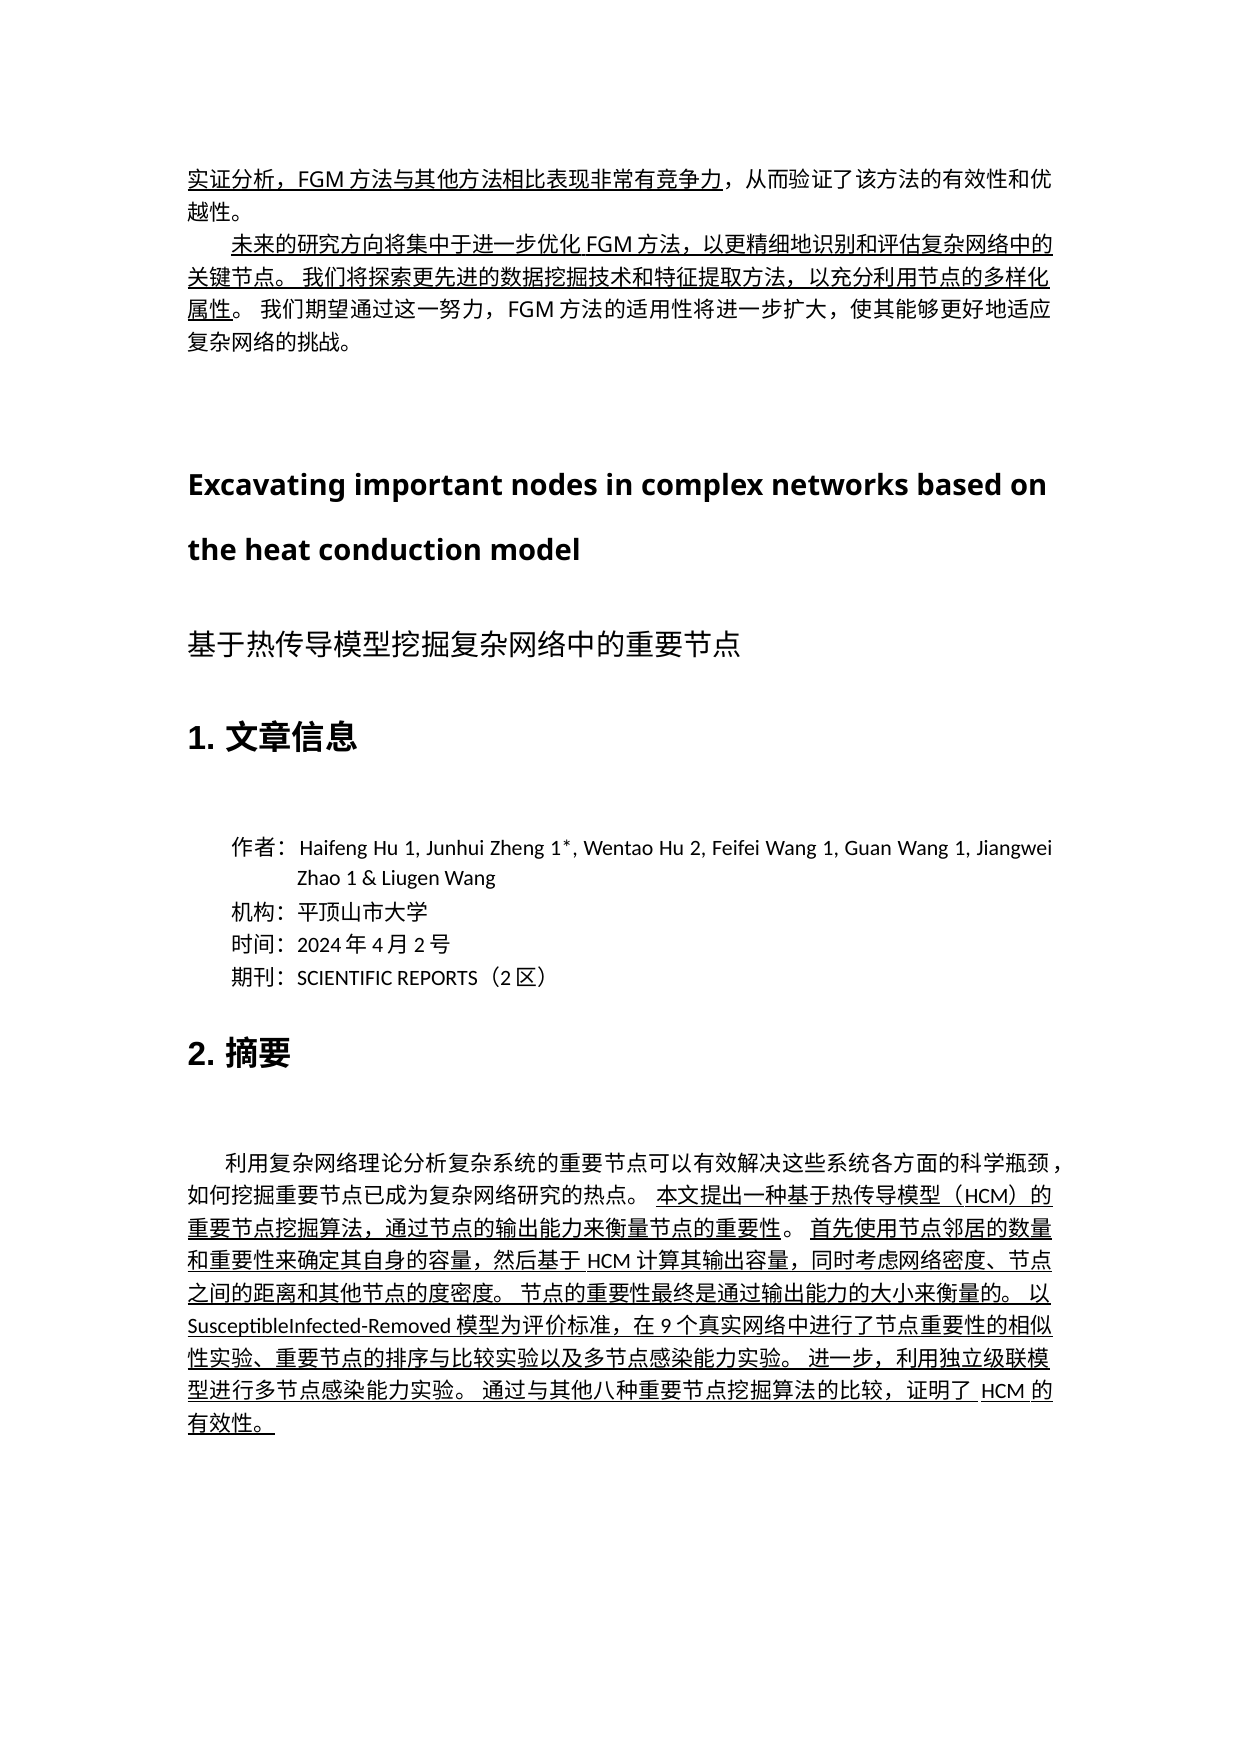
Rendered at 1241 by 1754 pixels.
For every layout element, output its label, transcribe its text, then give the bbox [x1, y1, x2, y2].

text 期刊：SCIENTIFIC REPORTS（2区） [187, 959, 1053, 992]
text 未来的研究方向将集中于进一步优化FGM方法，以更精细地识别和评估复杂网络中的关键节点。 我们将探索更先进的数据挖掘技术和特征提取方法，以充分利用节点的多样化属性。 我们期望通过这一努力，FGM方法的适用性将进一步扩大，使其能够更好地适应复杂网络的挑战。 [187, 227, 1053, 287]
text 利用复杂网络理论分析复杂系统的重要节点可以有效解决这些系统各方面的科学瓶颈，如何挖掘重要节点已成为复杂网络研究的热点。 本文提出一种基于热传导模型（HCM）的重要节点挖掘算法，通过节点的输出能力来衡量节点的重要性。 首先使用节点邻居的数量和重要性来确定其自身的容量，然后基于 HCM 计算其输出容量，同时考虑网络密度、节点之间的距离和其他节点的度密度。 节点的重要性最终是通过输出能力的大小来衡量的。 以SusceptibleInfected-Removed模型为评价标准，在9个真实网络中进行了节点重要性的相似性实验、重要节点的排序与比较实验以及多节点感染能力实验。 进一步，利用独立级联模型进行多节点感染能力实验。 通过与其他八种重要节点挖掘算法的比较，证明了 HCM 的有效性。 [187, 1337, 1053, 1438]
text 基于热传导模型挖掘复杂网络中的重要节点 [187, 610, 1053, 675]
list 作者：Haifeng Hu 1, Junhui Zheng 1*, Wentao Hu 2, Feifei Wang 1, Guan Wang 1, Jiangwei Zhao 1 & Liugen Wang [231, 829, 1053, 894]
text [187, 190, 1053, 227]
text 利用复杂网络理论分析复杂系统的重要节点可以有效解决这些系统各方面的科学瓶颈，如何挖掘重要节点已成为复杂网络研究的热点。 本文提出一种基于热传导模型（HCM）的重要节点挖掘算法，通过节点的输出能力来衡量节点的重要性。 首先使用节点邻居的数量和重要性来确定其自身的容量，然后基于 HCM 计算其输出容量，同时考虑网络密度、节点之间的距离和其他节点的度密度。 节点的重要性最终是通过输出能力的大小来衡量的。 以SusceptibleInfected-Removed模型为评价标准，在9个真实网络中进行了节点重要性的相似性实验、重要节点的排序与比较实验以及多节点感染能力实验。 进一步，利用独立级联模型进行多节点感染能力实验。 通过与其他八种重要节点挖掘算法的比较，证明了 HCM 的有效性。 [187, 1146, 1053, 1336]
text 未来的研究方向将集中于进一步优化FGM方法，以更精细地识别和评估复杂网络中的关键节点。 我们将探索更先进的数据挖掘技术和特征提取方法，以充分利用节点的多样化属性。 我们期望通过这一努力，FGM方法的适用性将进一步扩大，使其能够更好地适应复杂网络的挑战。 [187, 320, 1053, 357]
text 时间：2024年4月2号 [187, 927, 1053, 959]
text 机构：平顶山市大学 [187, 894, 1053, 927]
subtitle Excavating important nodes in complex networks based on the heat conduction model [187, 451, 1053, 581]
subtitle 摘要 [187, 1019, 1053, 1084]
subtitle 文章信息 [187, 702, 1053, 767]
